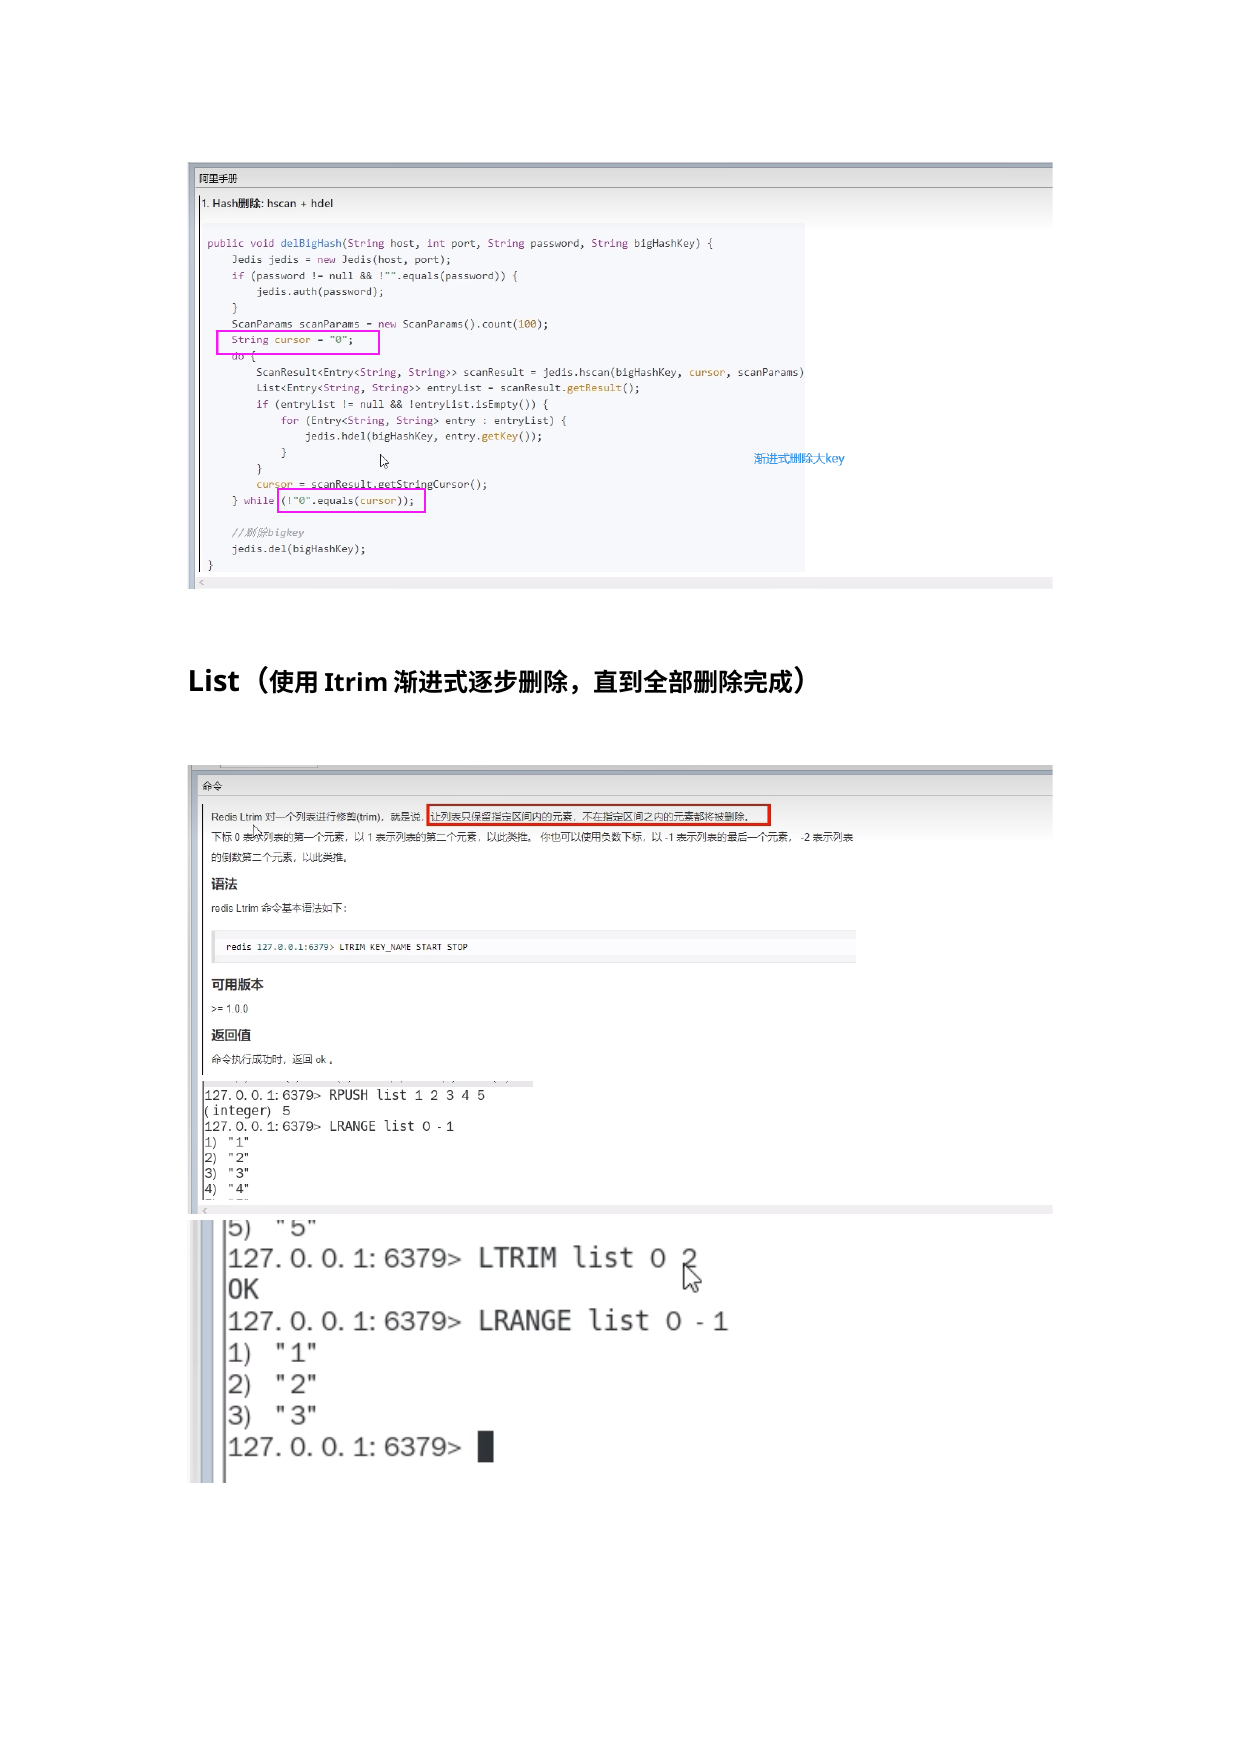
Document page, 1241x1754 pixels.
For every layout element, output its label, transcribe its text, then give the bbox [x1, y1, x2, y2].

subtitle List（使用Itrim渐进式逐步删除，直到全部删除完成） [187, 646, 1053, 711]
picture [187, 1220, 882, 1483]
picture [187, 765, 1053, 1214]
picture [187, 162, 1053, 589]
